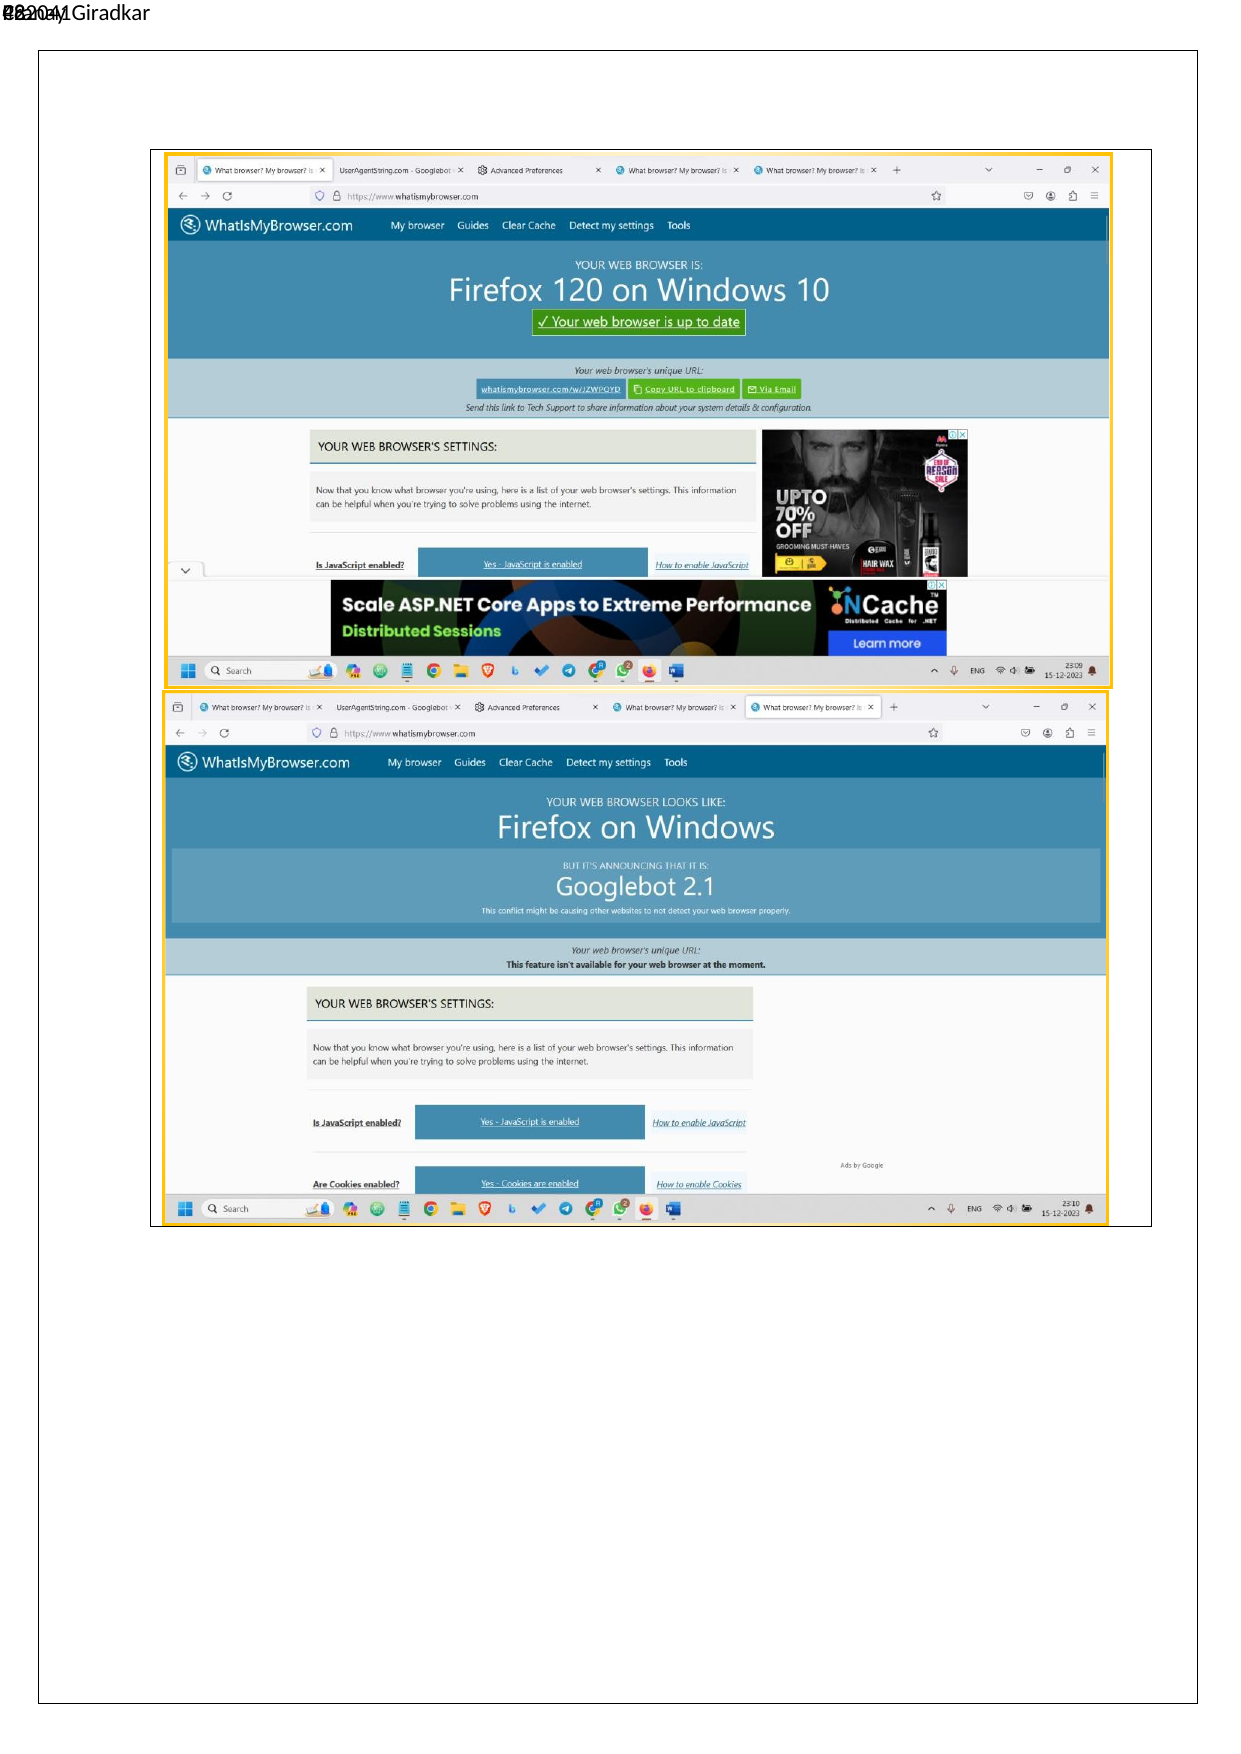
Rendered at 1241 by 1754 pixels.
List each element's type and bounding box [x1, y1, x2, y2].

picture [162, 690, 1109, 1226]
picture [164, 152, 1113, 689]
table_header [151, 150, 1151, 1226]
